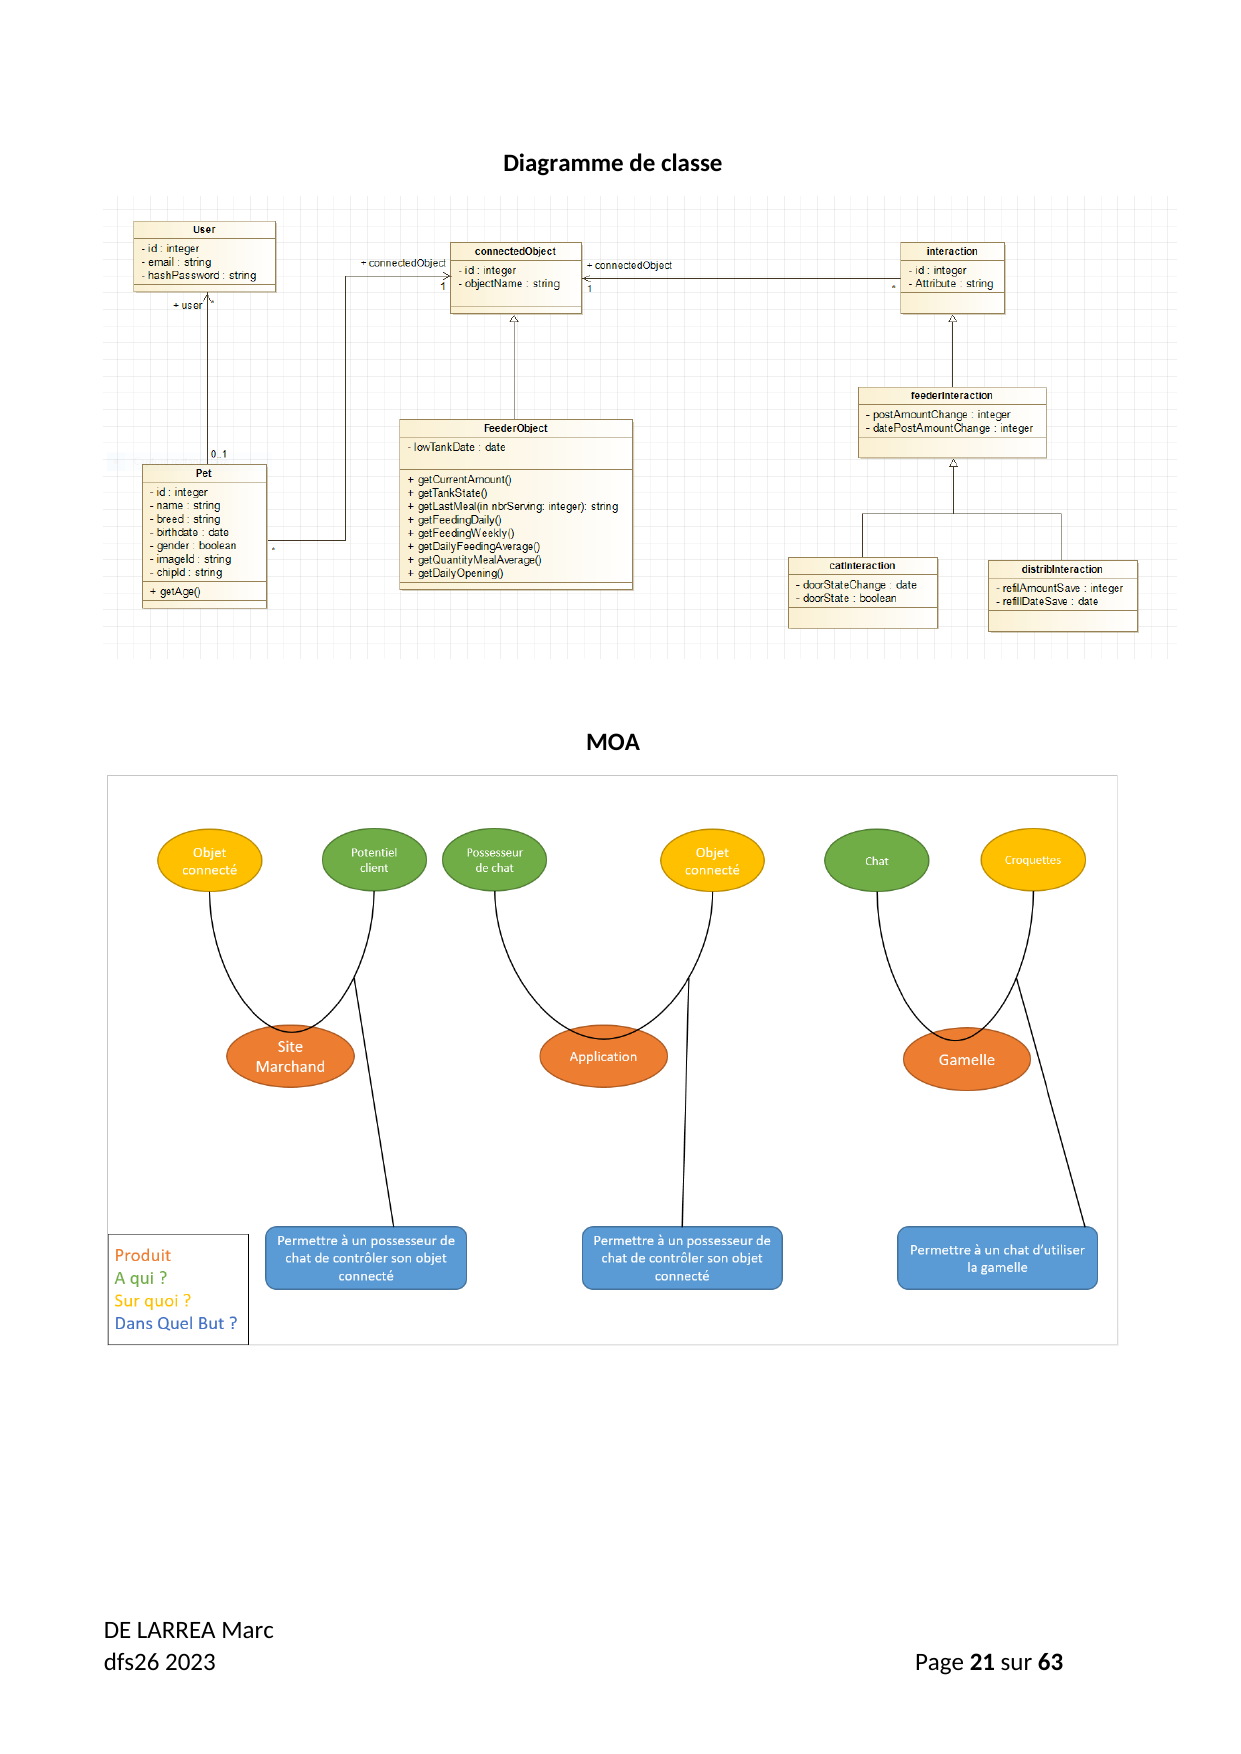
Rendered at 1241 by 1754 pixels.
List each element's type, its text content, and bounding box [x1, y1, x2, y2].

text MOA [103, 727, 1122, 757]
picture [103, 196, 1177, 659]
text Diagramme de classe [103, 148, 1122, 178]
picture [107, 775, 1119, 1346]
